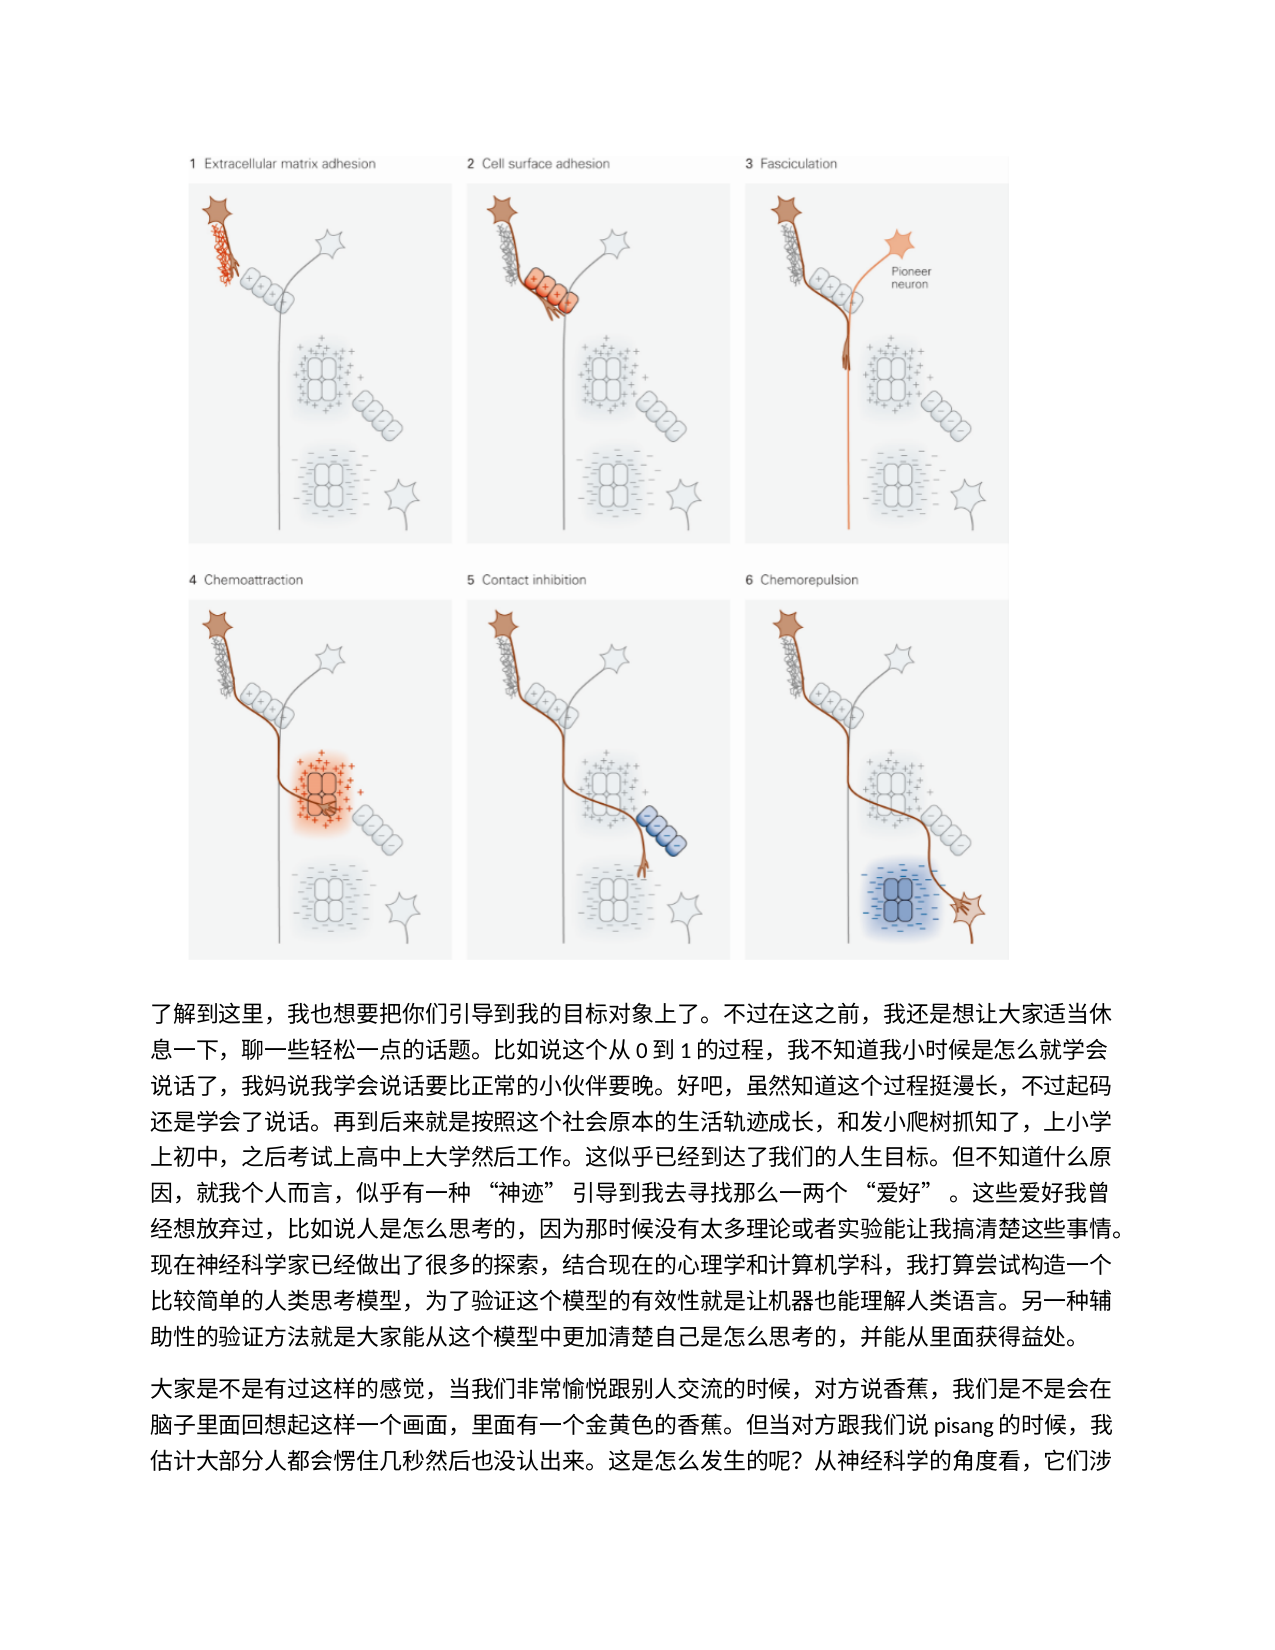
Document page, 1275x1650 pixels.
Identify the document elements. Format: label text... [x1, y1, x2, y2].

picture [150, 150, 1125, 977]
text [150, 1371, 1125, 1476]
text 了解到这里，我也想要把你们引导到我的目标对象上了。不过在这之前，我还是想让大家适当休息一下，聊一些轻松一点的话题。比如说这个从0到1的过程，我不知道我小时候是怎么就学会说话了，我妈说我学会说话要比正常的小伙伴要晚。好吧，虽然知道这个过程挺漫长，不过起码还是学会了说话。再到后来就是按照这个社会原本的生活轨迹成长，和发小爬树抓知了，上小学上初中，之后考试上高中上大学然后工作。这似乎已经到达了我们的人生目标。但不知道什么原因，就我个人而言，似乎有一种 “神迹” 引导到我去寻找那么一两个 “爱好” 。这些爱好我曾经想放弃过，比如说人是怎么思考的，因为那时候没有太多理论或者实验能让我搞清楚这些事情。现在神经科学家已经做出了很多的探索，结合现在的心理学和计算机学科，我打算尝试构造一个比较简单的人类思考模型，为了验证这个模型的有效性就是让机器也能理解人类语言。另一种辅助性的验证方法就是大家能从这个模型中更加清楚自己是怎么思考的，并能从里面获得益处。 [150, 996, 1125, 1352]
